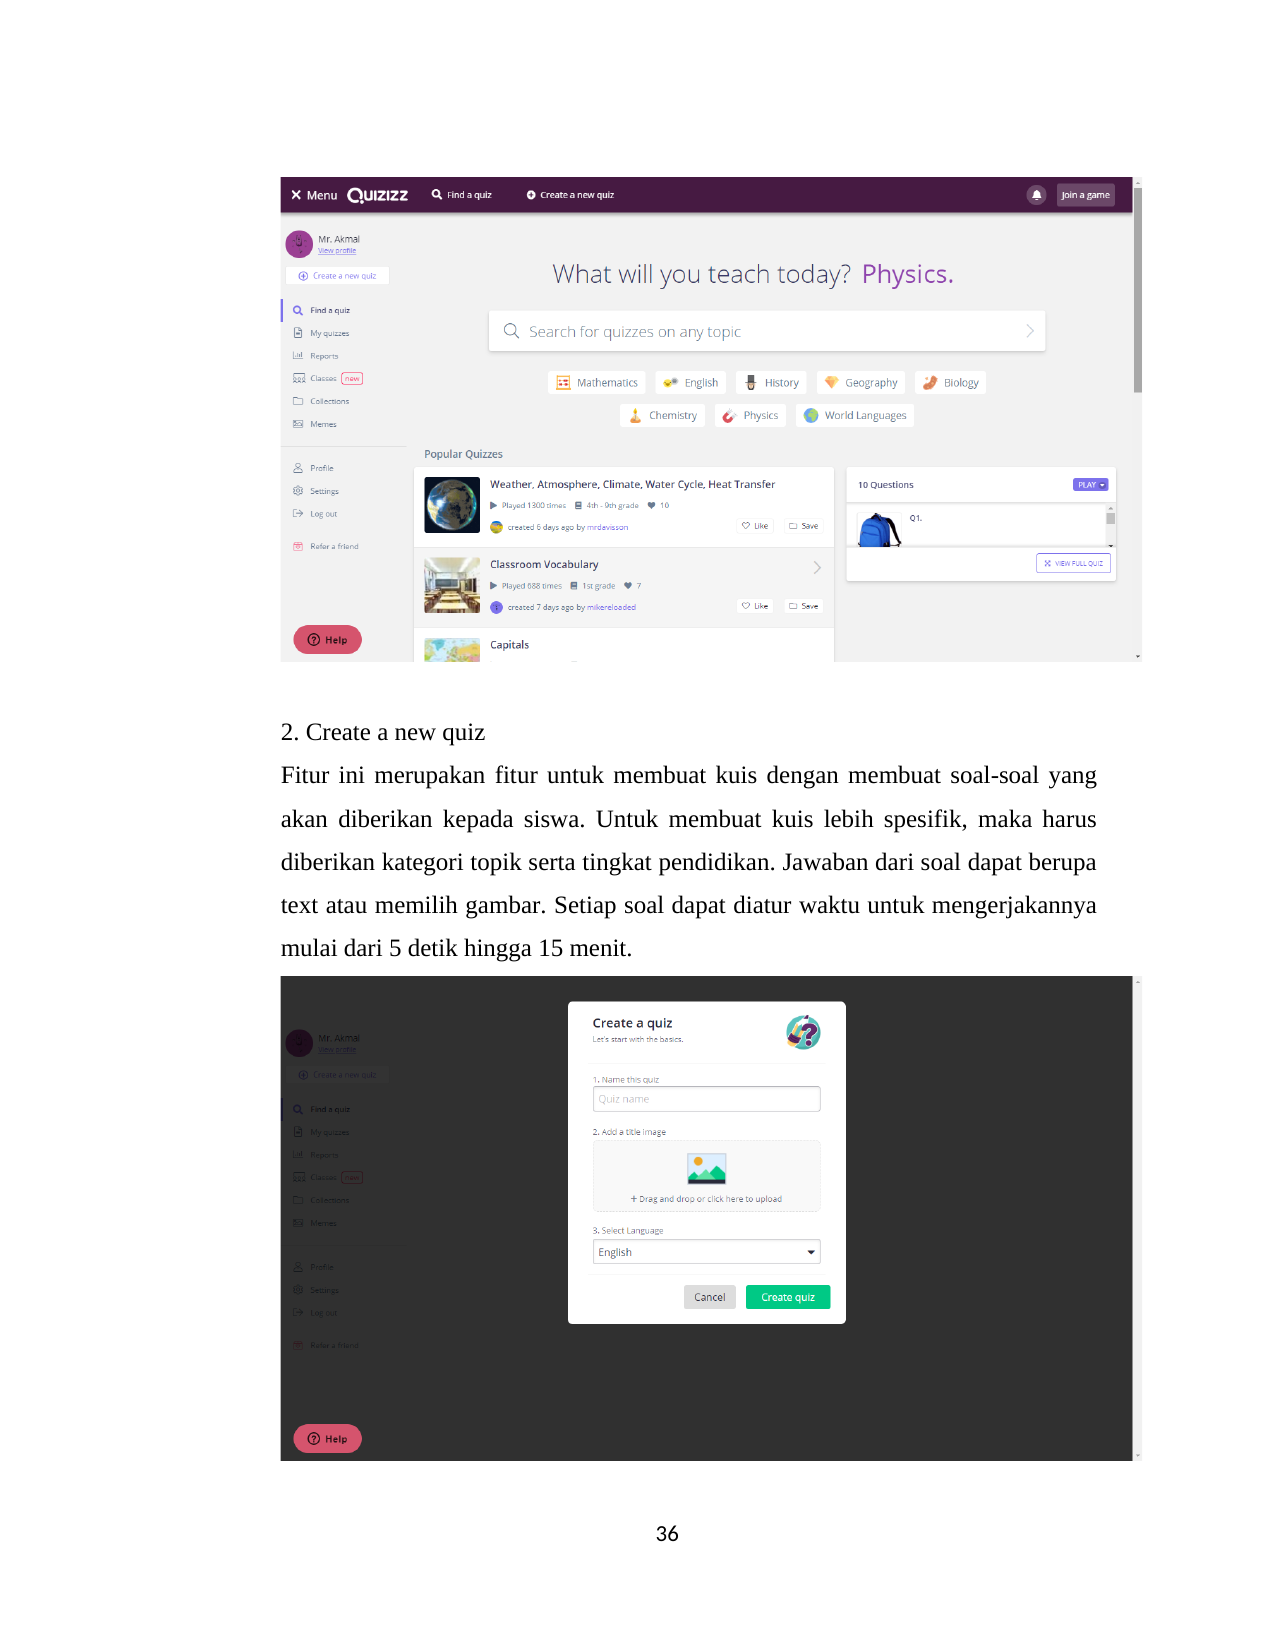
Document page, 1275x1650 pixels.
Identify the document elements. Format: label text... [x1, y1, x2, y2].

picture [280, 177, 1143, 662]
picture [280, 976, 1143, 1461]
list Fitur ini merupakan fitur untuk membuat kuis dengan membuat soal-soal yang akan diberikan kepada siswa. Untuk membuat kuis lebih spesifik, maka harus diberikan kategori topik serta tingkat pendidikan. Jawaban dari soal dapat berupa text atau memilih gambar. Setiap soal dapat diatur waktu untuk mengerjakannya mulai dari 5 detik hingga 15 menit. [281, 761, 1098, 962]
list 2. Create a new quiz [281, 717, 1098, 746]
